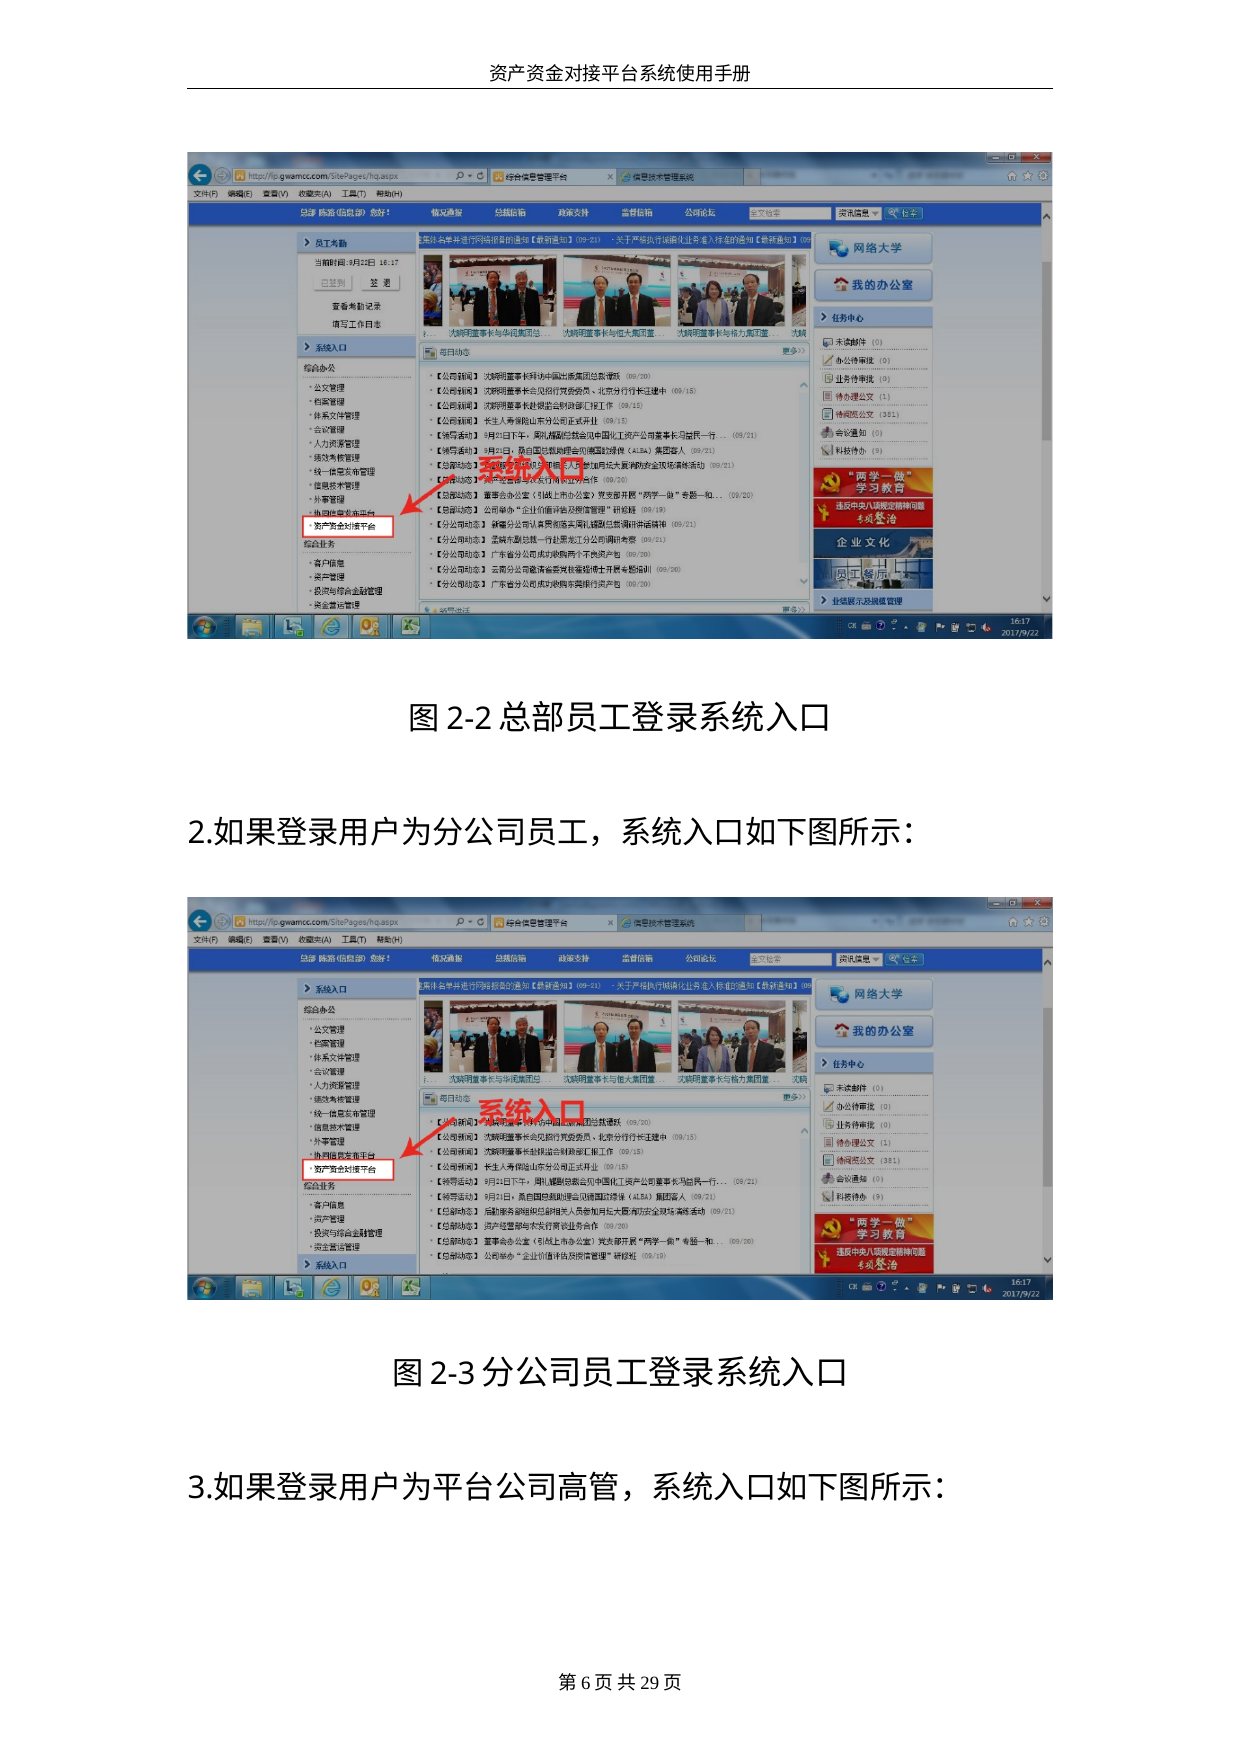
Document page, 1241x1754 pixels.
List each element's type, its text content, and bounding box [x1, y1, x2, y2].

text 2.如果登录用户为分公司员工，系统入口如下图所示： [187, 784, 1053, 875]
picture [187, 897, 1053, 1300]
text 3.如果登录用户为平台公司高管，系统入口如下图所示： [187, 1439, 1053, 1530]
text 图2-2总部员工登录系统入口 [187, 669, 1053, 760]
text 图2-3分公司员工登录系统入口 [187, 1324, 1053, 1415]
picture [187, 152, 1053, 639]
